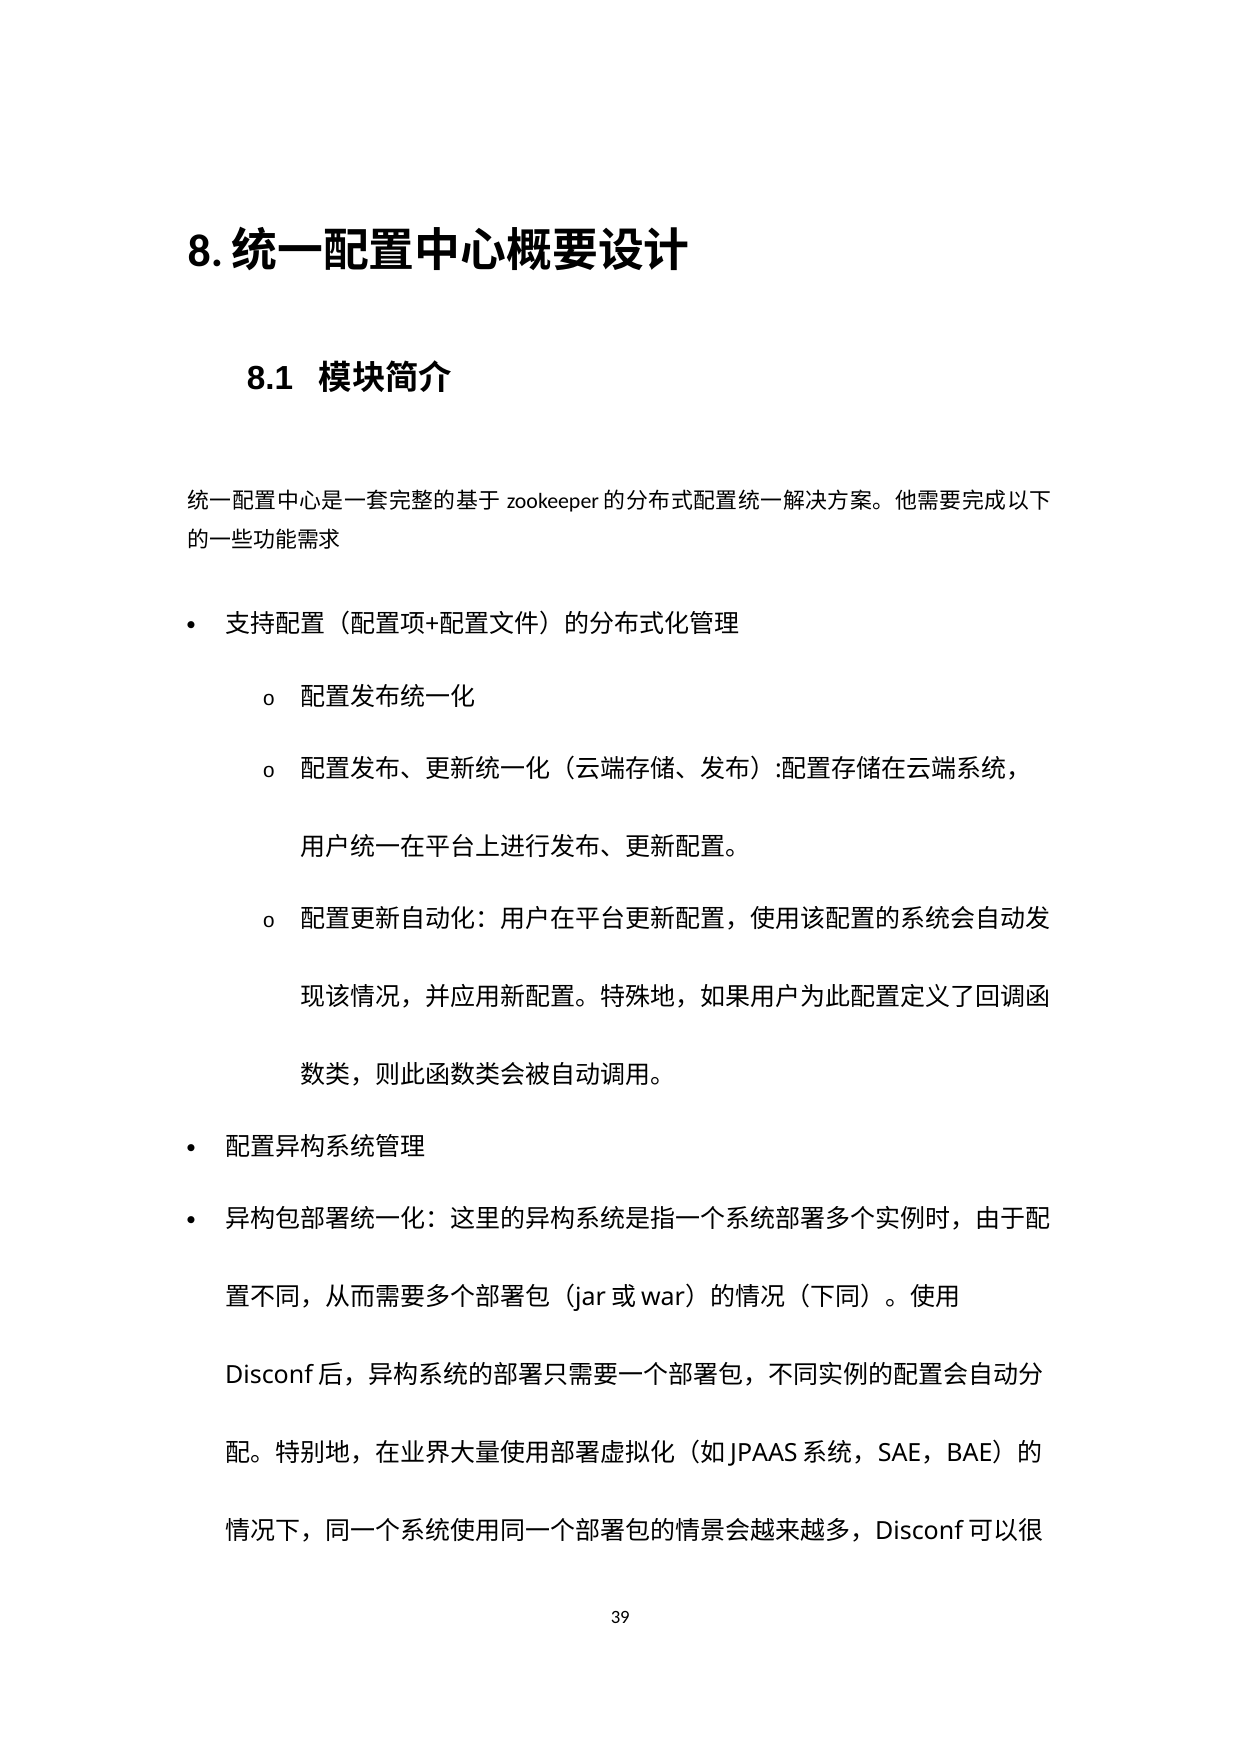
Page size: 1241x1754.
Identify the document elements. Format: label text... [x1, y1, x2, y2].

text 统一配置中心是一套完整的基于zookeeper的分布式配置统一解决方案。他需要完成以下的一些功能需求 [187, 483, 1053, 554]
list 配置发布统一化 [262, 662, 1053, 727]
list 配置更新自动化：用户在平台更新配置，使用该配置的系统会自动发现该情况，并应用新配置。特殊地，如果用户为此配置定义了回调函数类，则此函数类会被自动调用。 [262, 884, 1053, 1105]
list 配置发布、更新统一化（云端存储、发布）:配置存储在云端系统，用户统一在平台上进行发布、更新配置。 [262, 734, 1053, 877]
subtitle 模块简介 [247, 342, 1053, 407]
list 配置异构系统管理 [187, 1112, 1053, 1177]
subtitle 统一配置中心概要设计 [187, 197, 1053, 295]
list 支持配置（配置项+配置文件）的分布式化管理 [187, 589, 1053, 654]
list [187, 1184, 1053, 1561]
